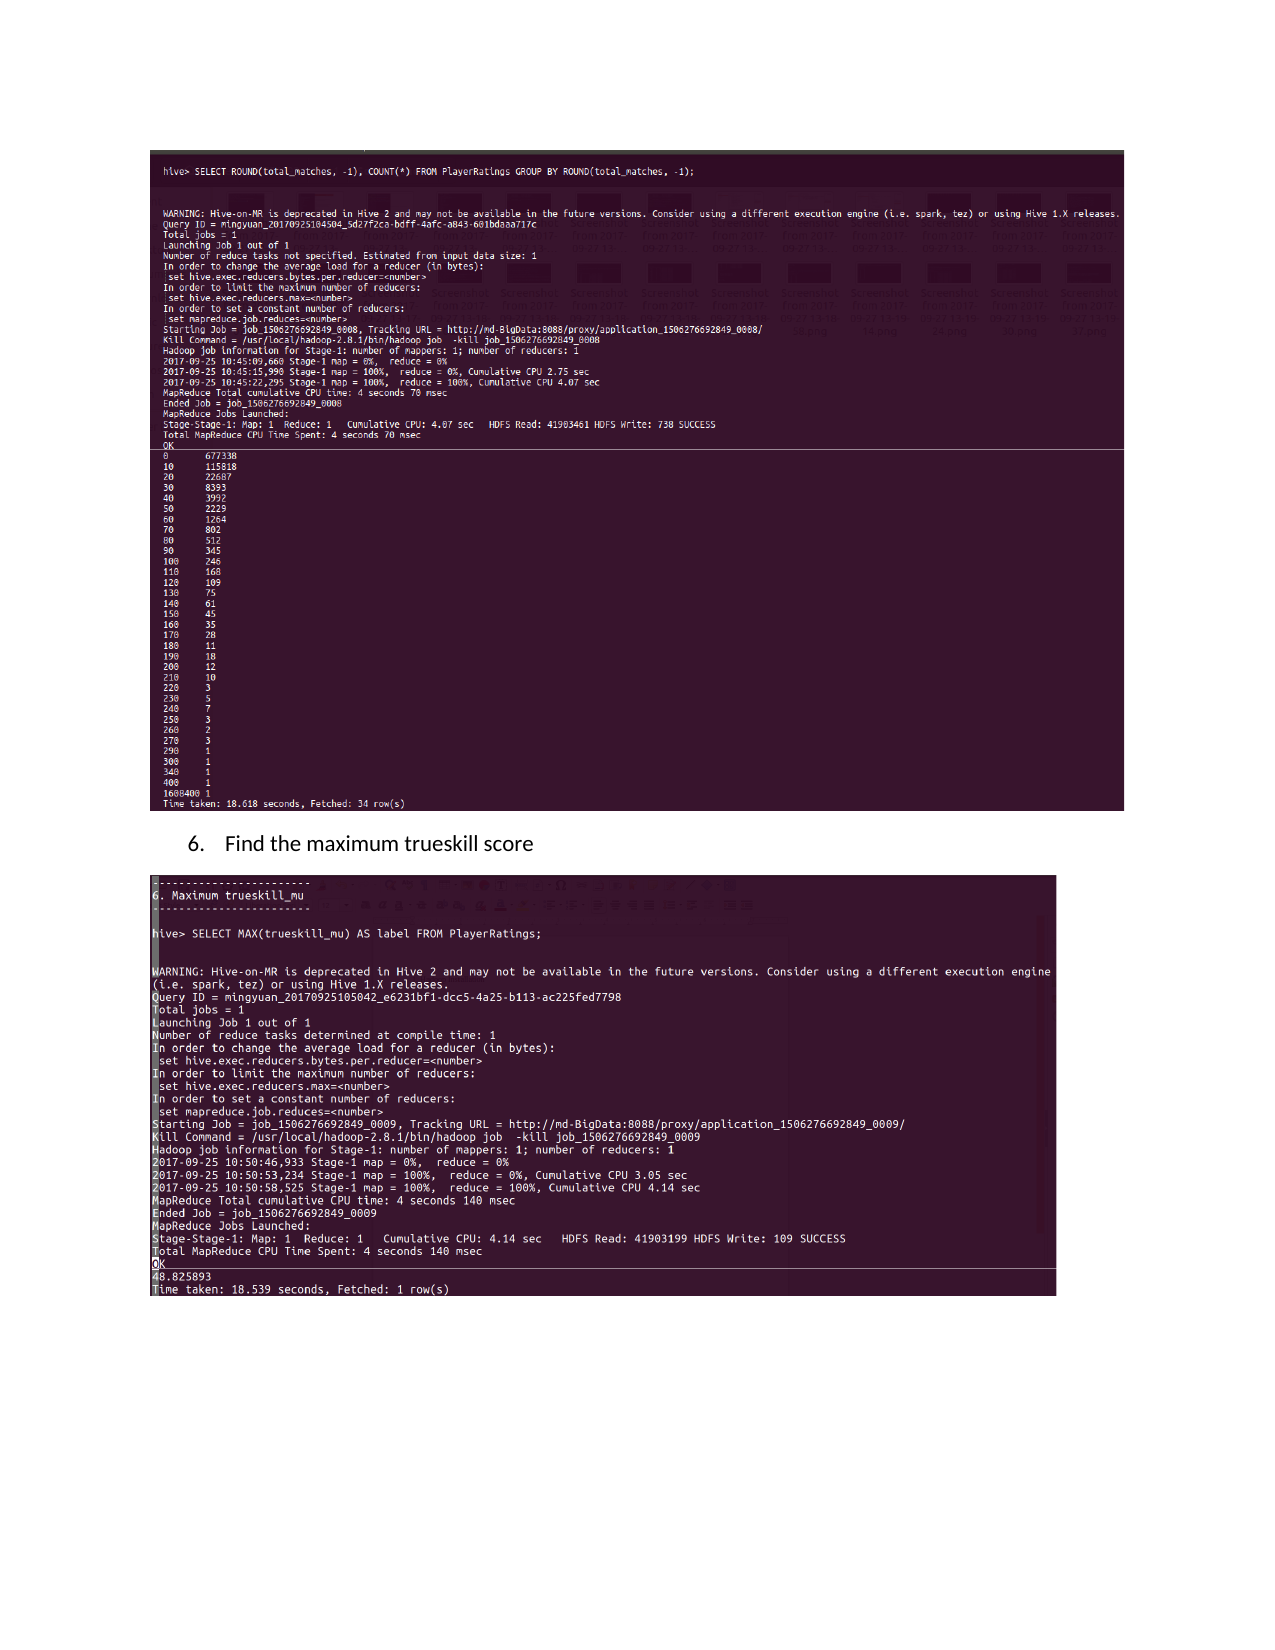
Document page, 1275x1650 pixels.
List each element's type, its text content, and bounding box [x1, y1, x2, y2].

list Find the maximum trueskill score [187, 829, 1125, 857]
picture [150, 150, 1125, 811]
picture [150, 875, 1057, 1296]
